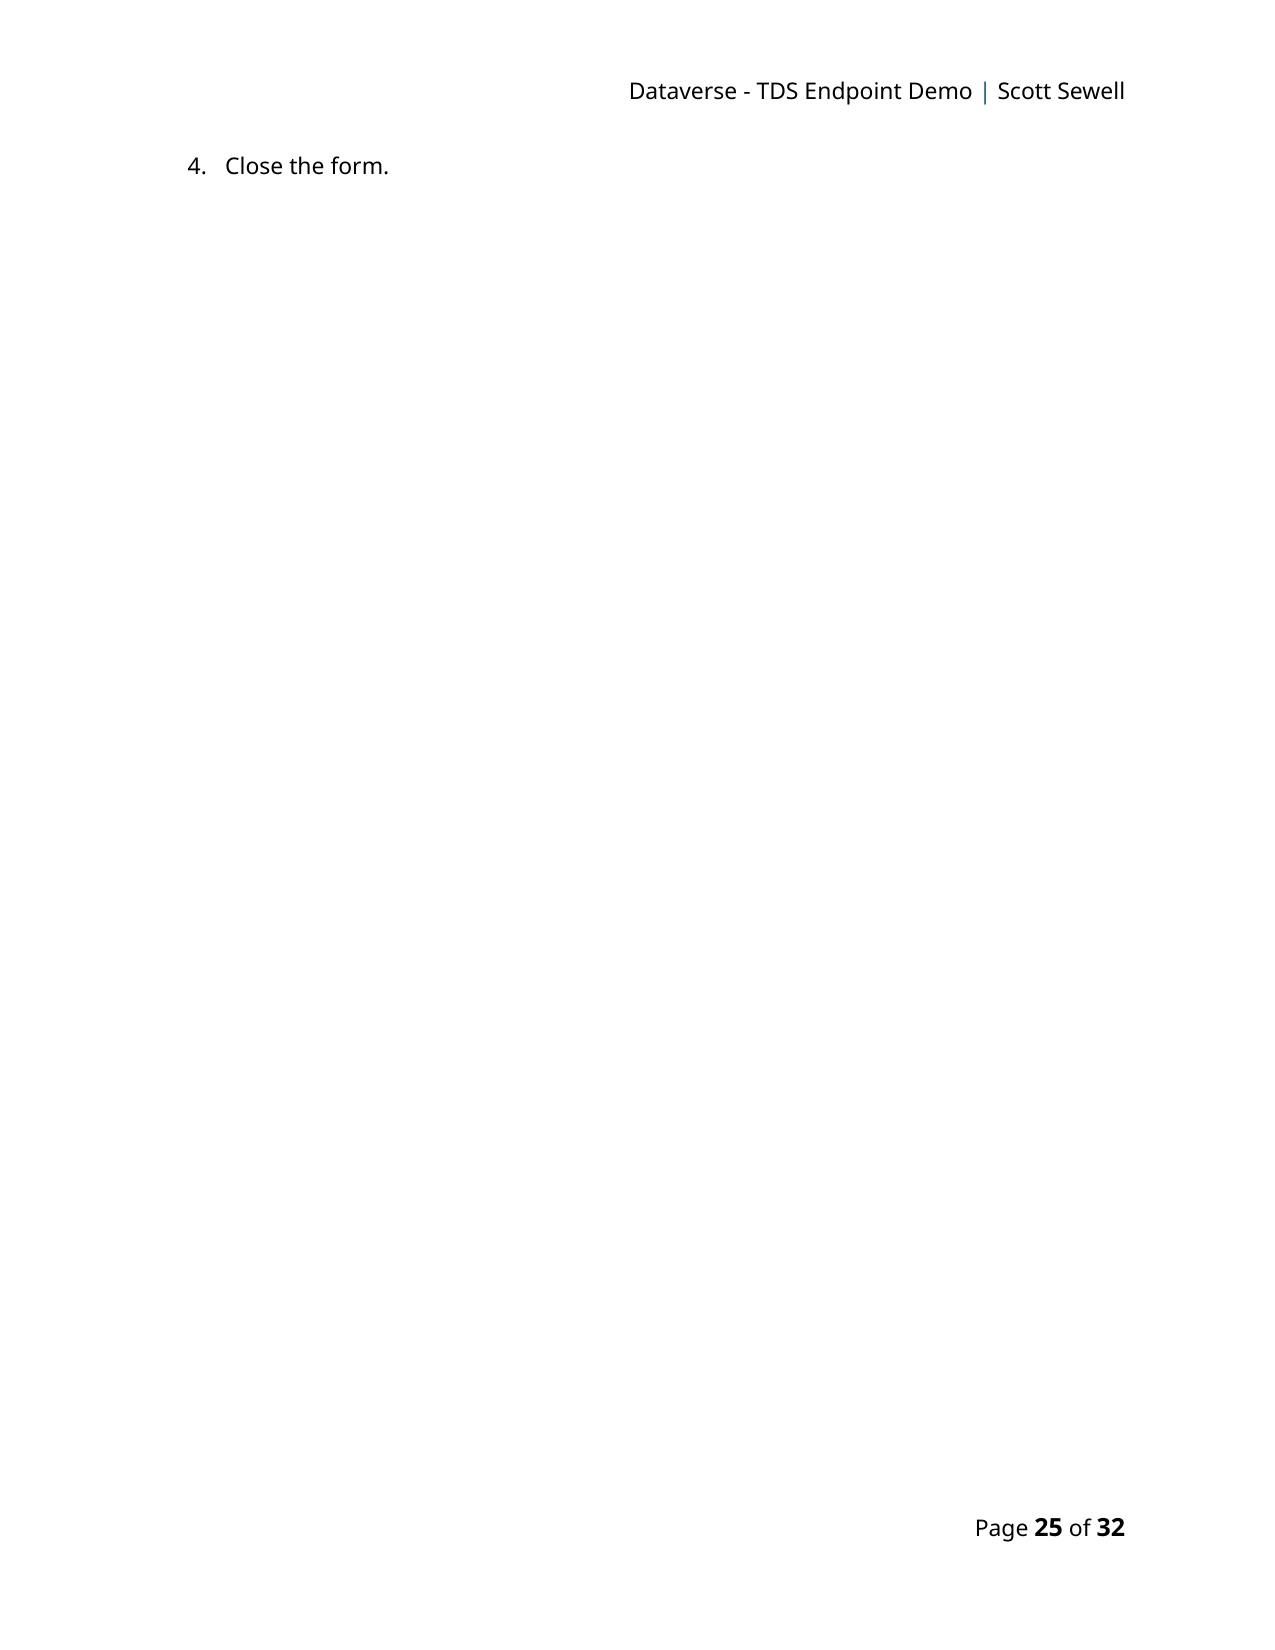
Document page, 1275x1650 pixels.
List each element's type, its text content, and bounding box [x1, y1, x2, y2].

list Close the form. [187, 150, 1125, 181]
